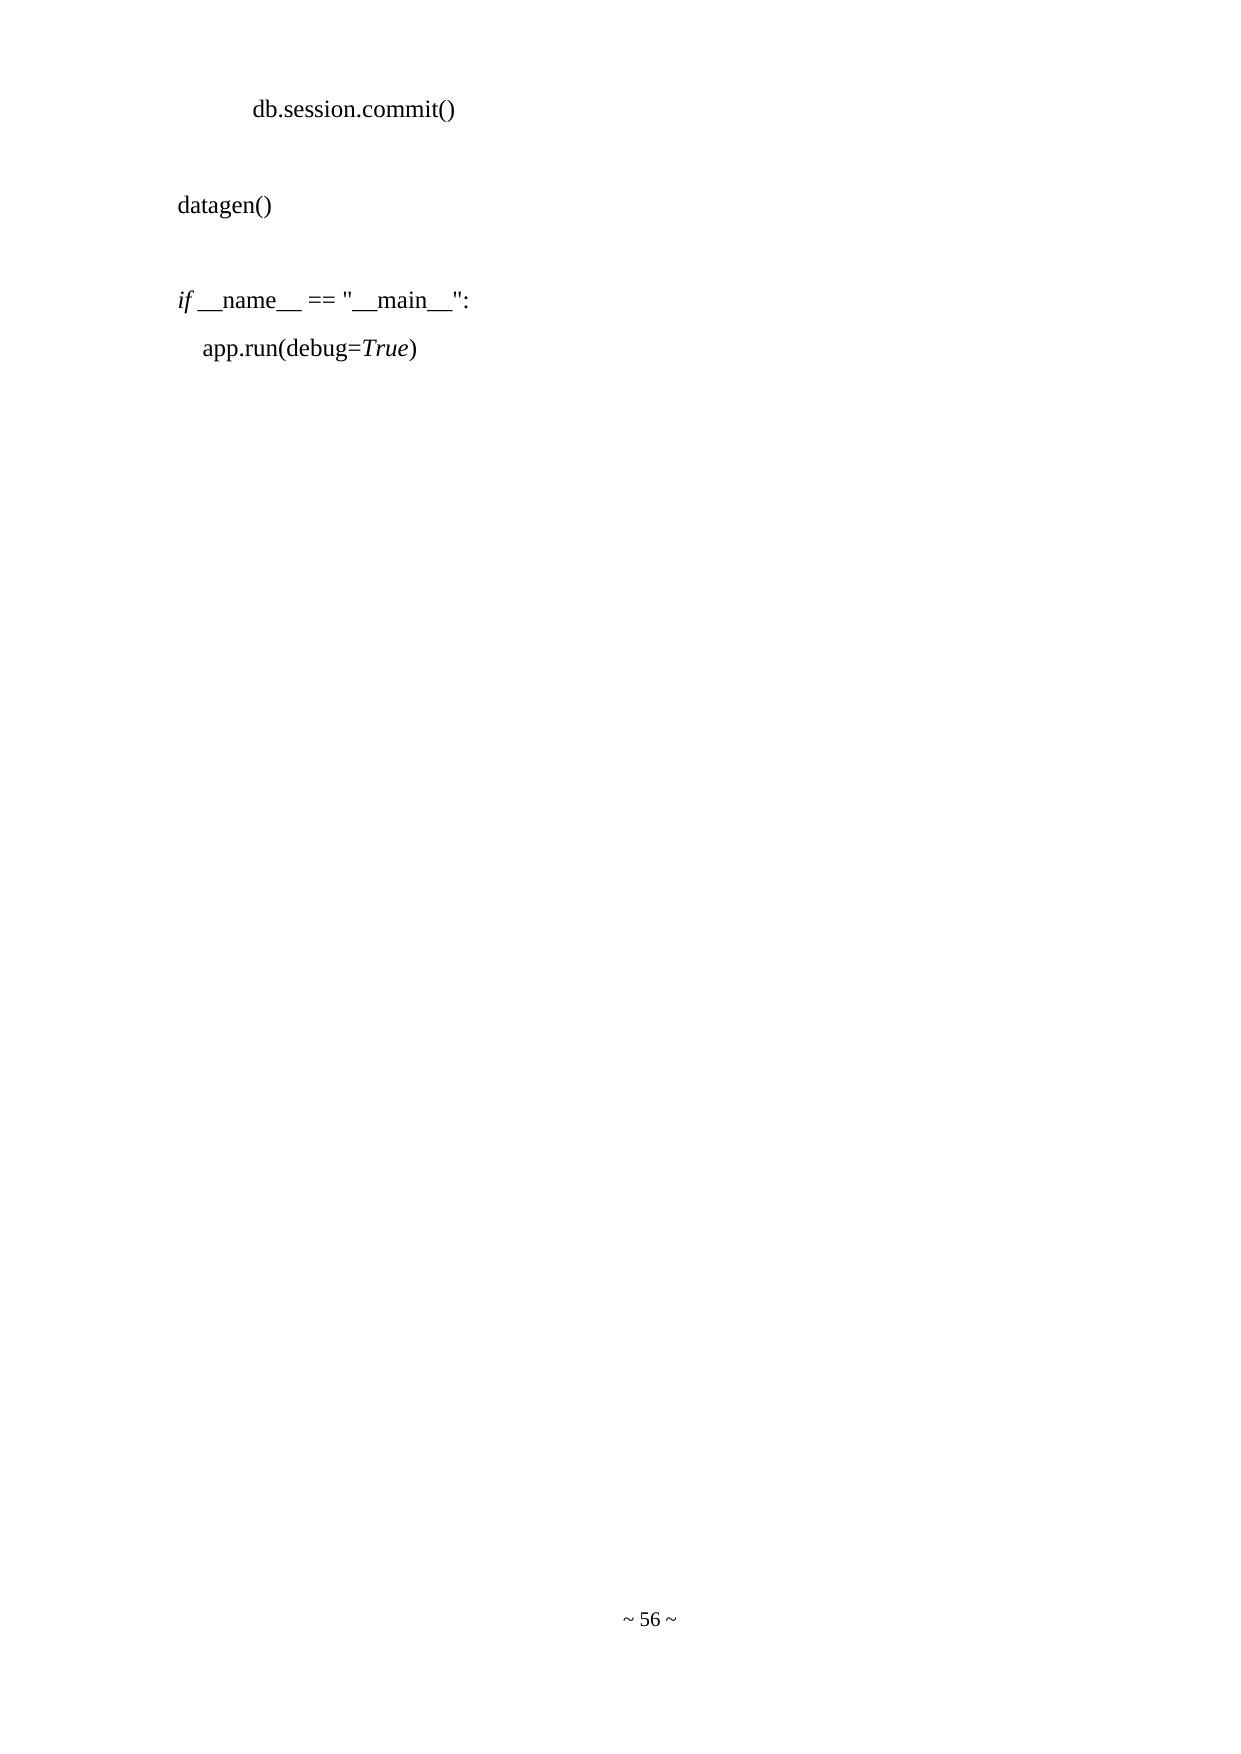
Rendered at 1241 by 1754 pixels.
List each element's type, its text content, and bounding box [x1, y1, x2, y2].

text if __name__ == "__main__": [177, 285, 1122, 314]
text app.run(debug=True) [177, 333, 1122, 362]
text datagen() [177, 190, 1122, 219]
text db.session.commit() [177, 94, 1122, 123]
